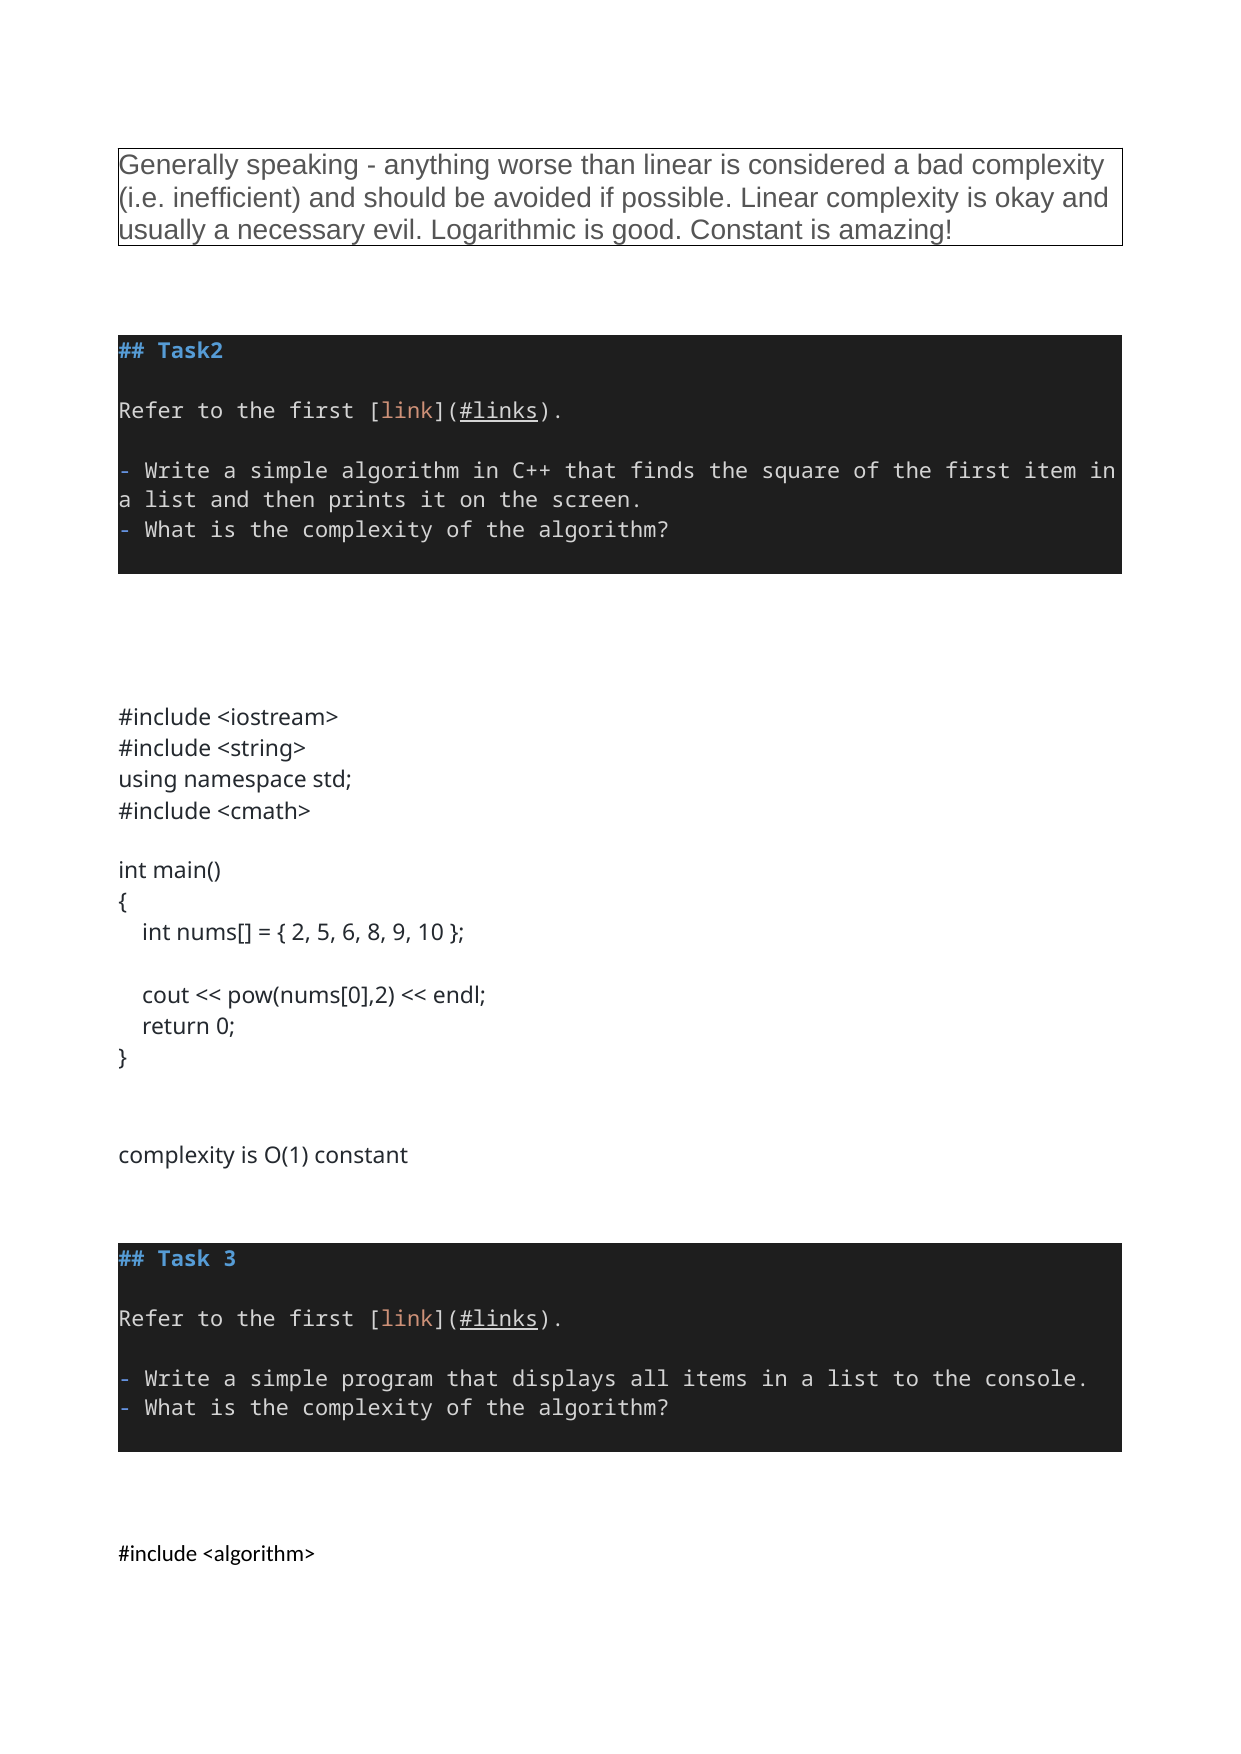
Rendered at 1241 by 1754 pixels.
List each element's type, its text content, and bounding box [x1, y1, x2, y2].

text - Write a simple algorithm in C++ that finds the square of the first item in a list and then prints it on the screen. [118, 454, 1122, 514]
text cout << pow(nums[0],2) << endl; [118, 979, 1122, 1010]
text - What is the complexity of the algorithm? [118, 1392, 1122, 1422]
text return 0; [118, 1010, 1122, 1041]
text #include <string> [118, 732, 1122, 763]
text using namespace std; [118, 763, 1122, 794]
text ## Task 3 [118, 1243, 1122, 1273]
text int main() [118, 854, 1122, 885]
text { [118, 885, 1122, 916]
text complexity is O(1) constant [118, 1139, 1122, 1171]
text Generally speaking - anything worse than linear is considered a bad complexity (i.e. inefficient) and should be avoided if possible. Linear complexity is okay and usually a necessary evil. Logarithmic is good. Constant is amazing! [119, 149, 1122, 245]
text #include <cmath> [118, 794, 1122, 826]
text - What is the complexity of the algorithm? [118, 514, 1122, 544]
text Refer to the first [link](#links). [118, 395, 1122, 425]
text #include <algorithm> [118, 1539, 1122, 1567]
text - Write a simple program that displays all items in a list to the console. [118, 1362, 1122, 1392]
text } [118, 1041, 1122, 1073]
text Refer to the first [link](#links). [118, 1303, 1122, 1333]
text #include <iostream> [118, 701, 1122, 732]
text int nums[] = { 2, 5, 6, 8, 9, 10 }; [118, 916, 1122, 948]
text ## Task2 [118, 335, 1122, 365]
